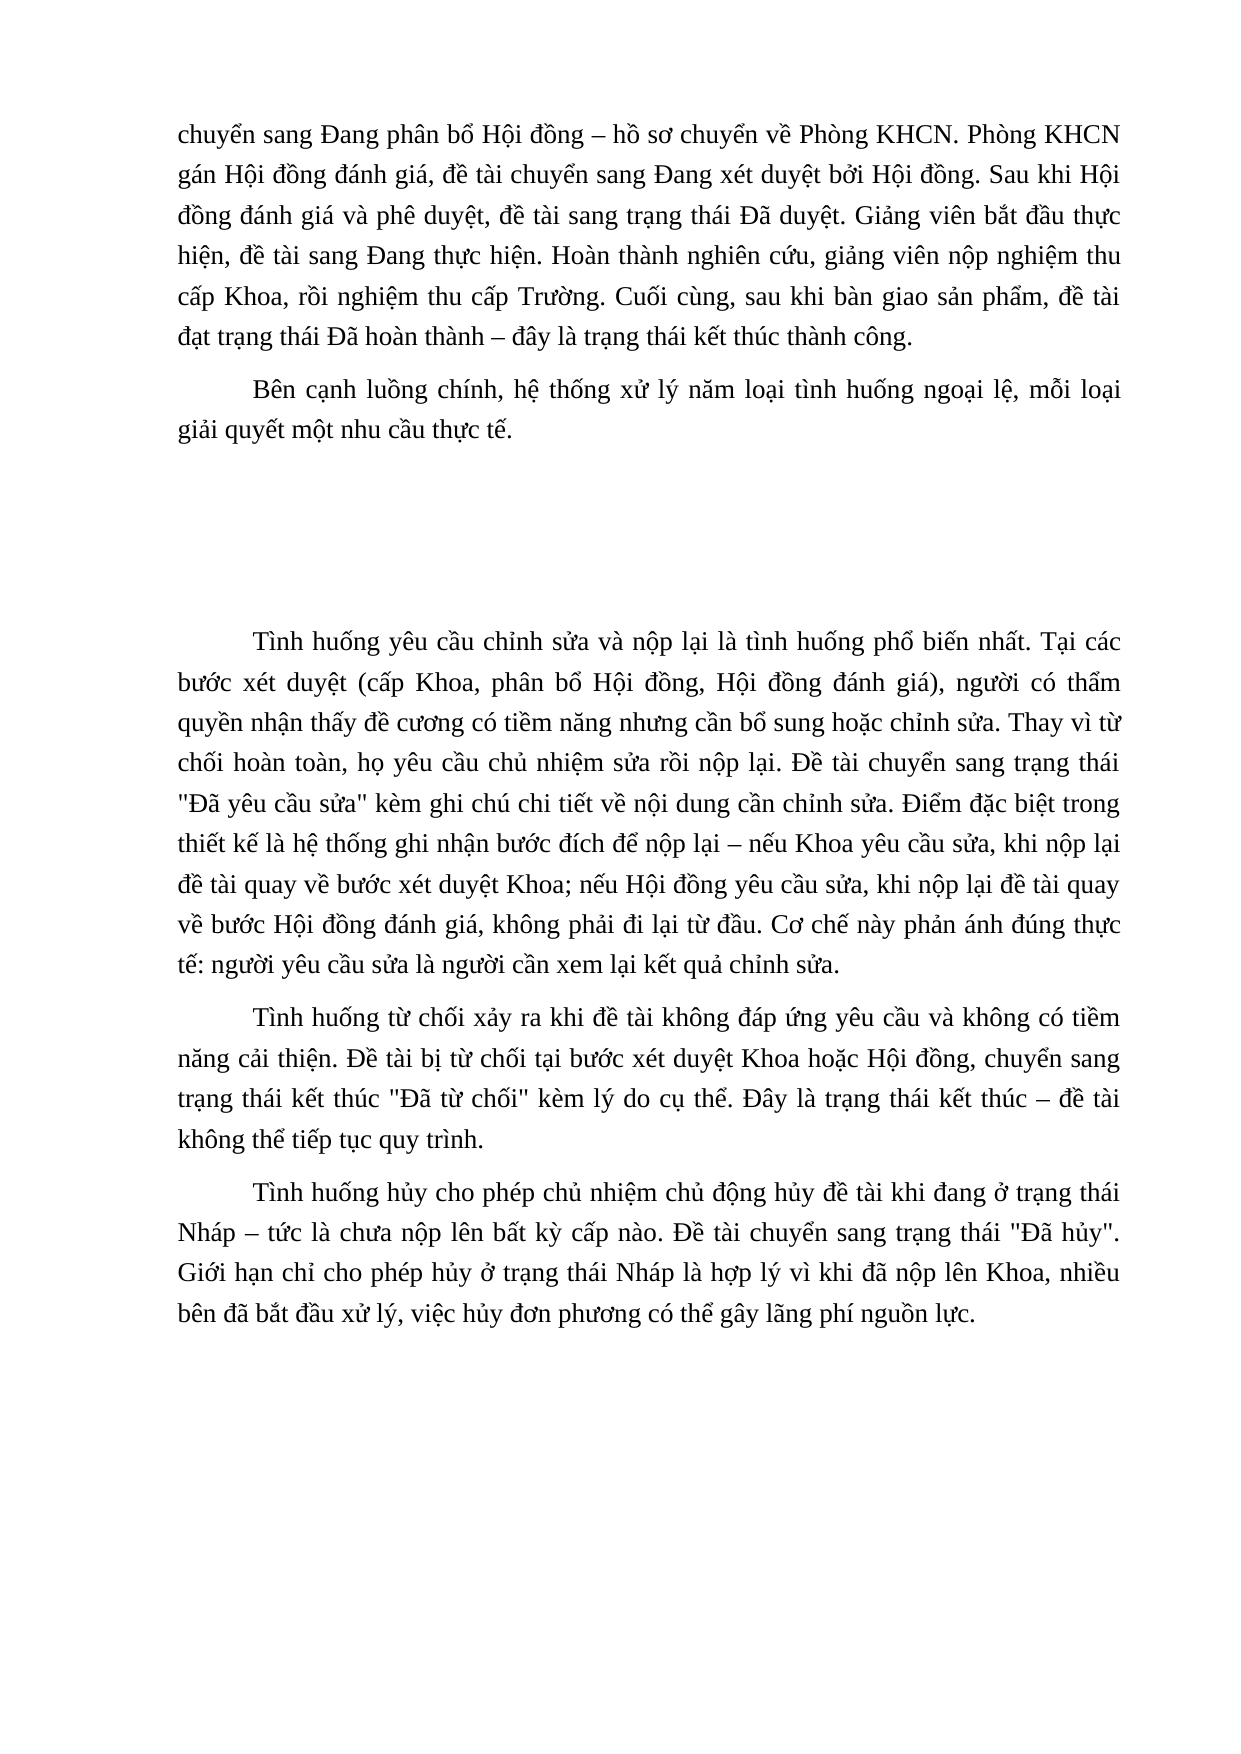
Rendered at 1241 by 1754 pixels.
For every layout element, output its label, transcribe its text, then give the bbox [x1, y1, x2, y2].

text Tình huống từ chối xảy ra khi đề tài không đáp ứng yêu cầu và không có tiềm năng cải thiện. Đề tài bị từ chối tại bước xét duyệt Khoa hoặc Hội đồng, chuyển sang trạng thái kết thúc "Đã từ chối" kèm lý do cụ thể. Đây là trạng thái kết thúc – đề tài không thể tiếp tục quy trình. [177, 1001, 1122, 1154]
text Tình huống yêu cầu chỉnh sửa và nộp lại là tình huống phổ biến nhất. Tại các bước xét duyệt (cấp Khoa, phân bổ Hội đồng, Hội đồng đánh giá), người có thẩm quyền nhận thấy đề cương có tiềm năng nhưng cần bổ sung hoặc chỉnh sửa. Thay vì từ chối hoàn toàn, họ yêu cầu chủ nhiệm sửa rồi nộp lại. Đề tài chuyển sang trạng thái "Đã yêu cầu sửa" kèm ghi chú chi tiết về nội dung cần chỉnh sửa. Điểm đặc biệt trong thiết kế là hệ thống ghi nhận bước đích để nộp lại – nếu Khoa yêu cầu sửa, khi nộp lại đề tài quay về bước xét duyệt Khoa; nếu Hội đồng yêu cầu sửa, khi nộp lại đề tài quay về bước Hội đồng đánh giá, không phải đi lại từ đầu. Cơ chế này phản ánh đúng thực tế: người yêu cầu sửa là người cần xem lại kết quả chỉnh sửa. [177, 625, 1122, 980]
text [177, 118, 1122, 351]
text Bên cạnh luồng chính, hệ thống xử lý năm loại tình huống ngoại lệ, mỗi loại giải quyết một nhu cầu thực tế. [177, 373, 1122, 445]
text Tình huống hủy cho phép chủ nhiệm chủ động hủy đề tài khi đang ở trạng thái Nháp – tức là chưa nộp lên bất kỳ cấp nào. Đề tài chuyển sang trạng thái "Đã hủy". Giới hạn chỉ cho phép hủy ở trạng thái Nháp là hợp lý vì khi đã nộp lên Khoa, nhiều bên đã bắt đầu xử lý, việc hủy đơn phương có thể gây lãng phí nguồn lực. [177, 1176, 1122, 1328]
